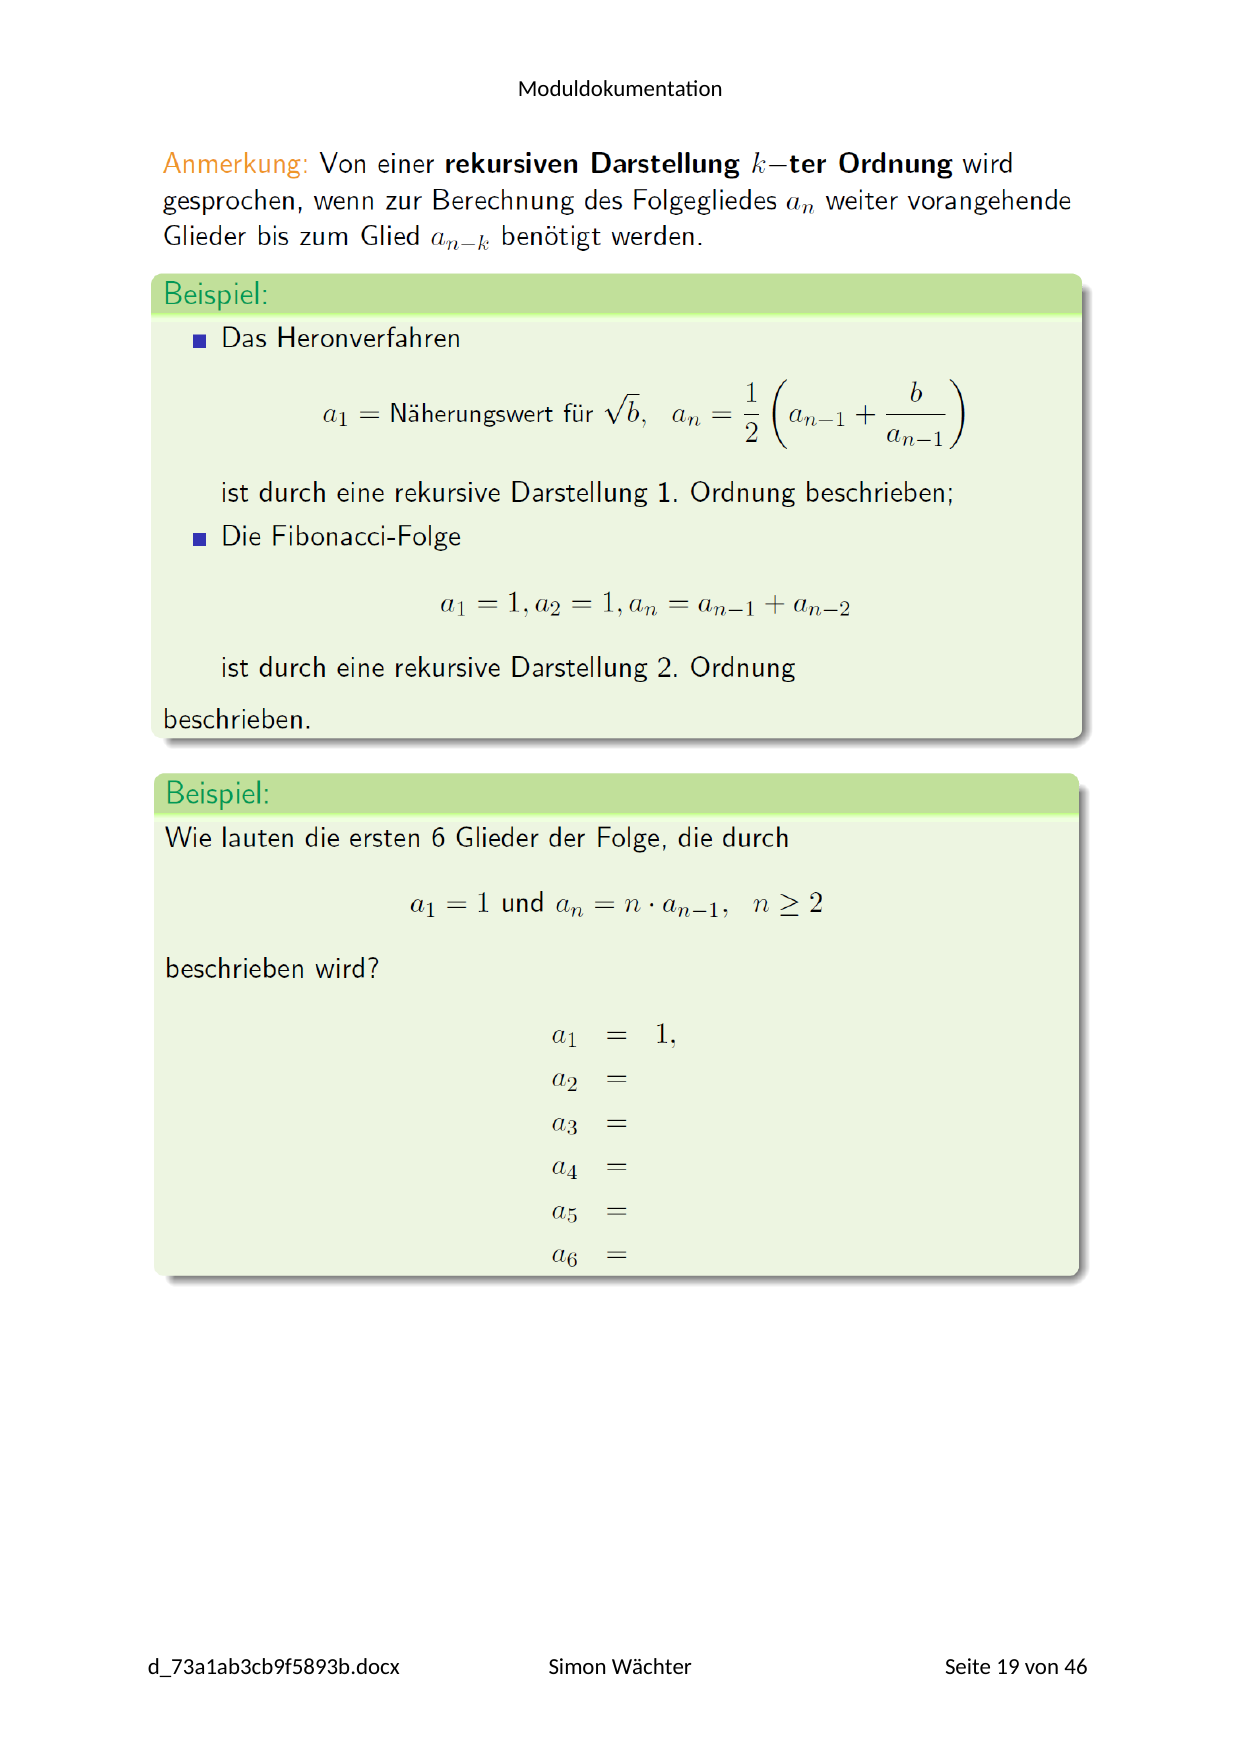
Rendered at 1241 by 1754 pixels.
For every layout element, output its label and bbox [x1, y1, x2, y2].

picture [147, 770, 1093, 1291]
picture [147, 147, 1093, 752]
